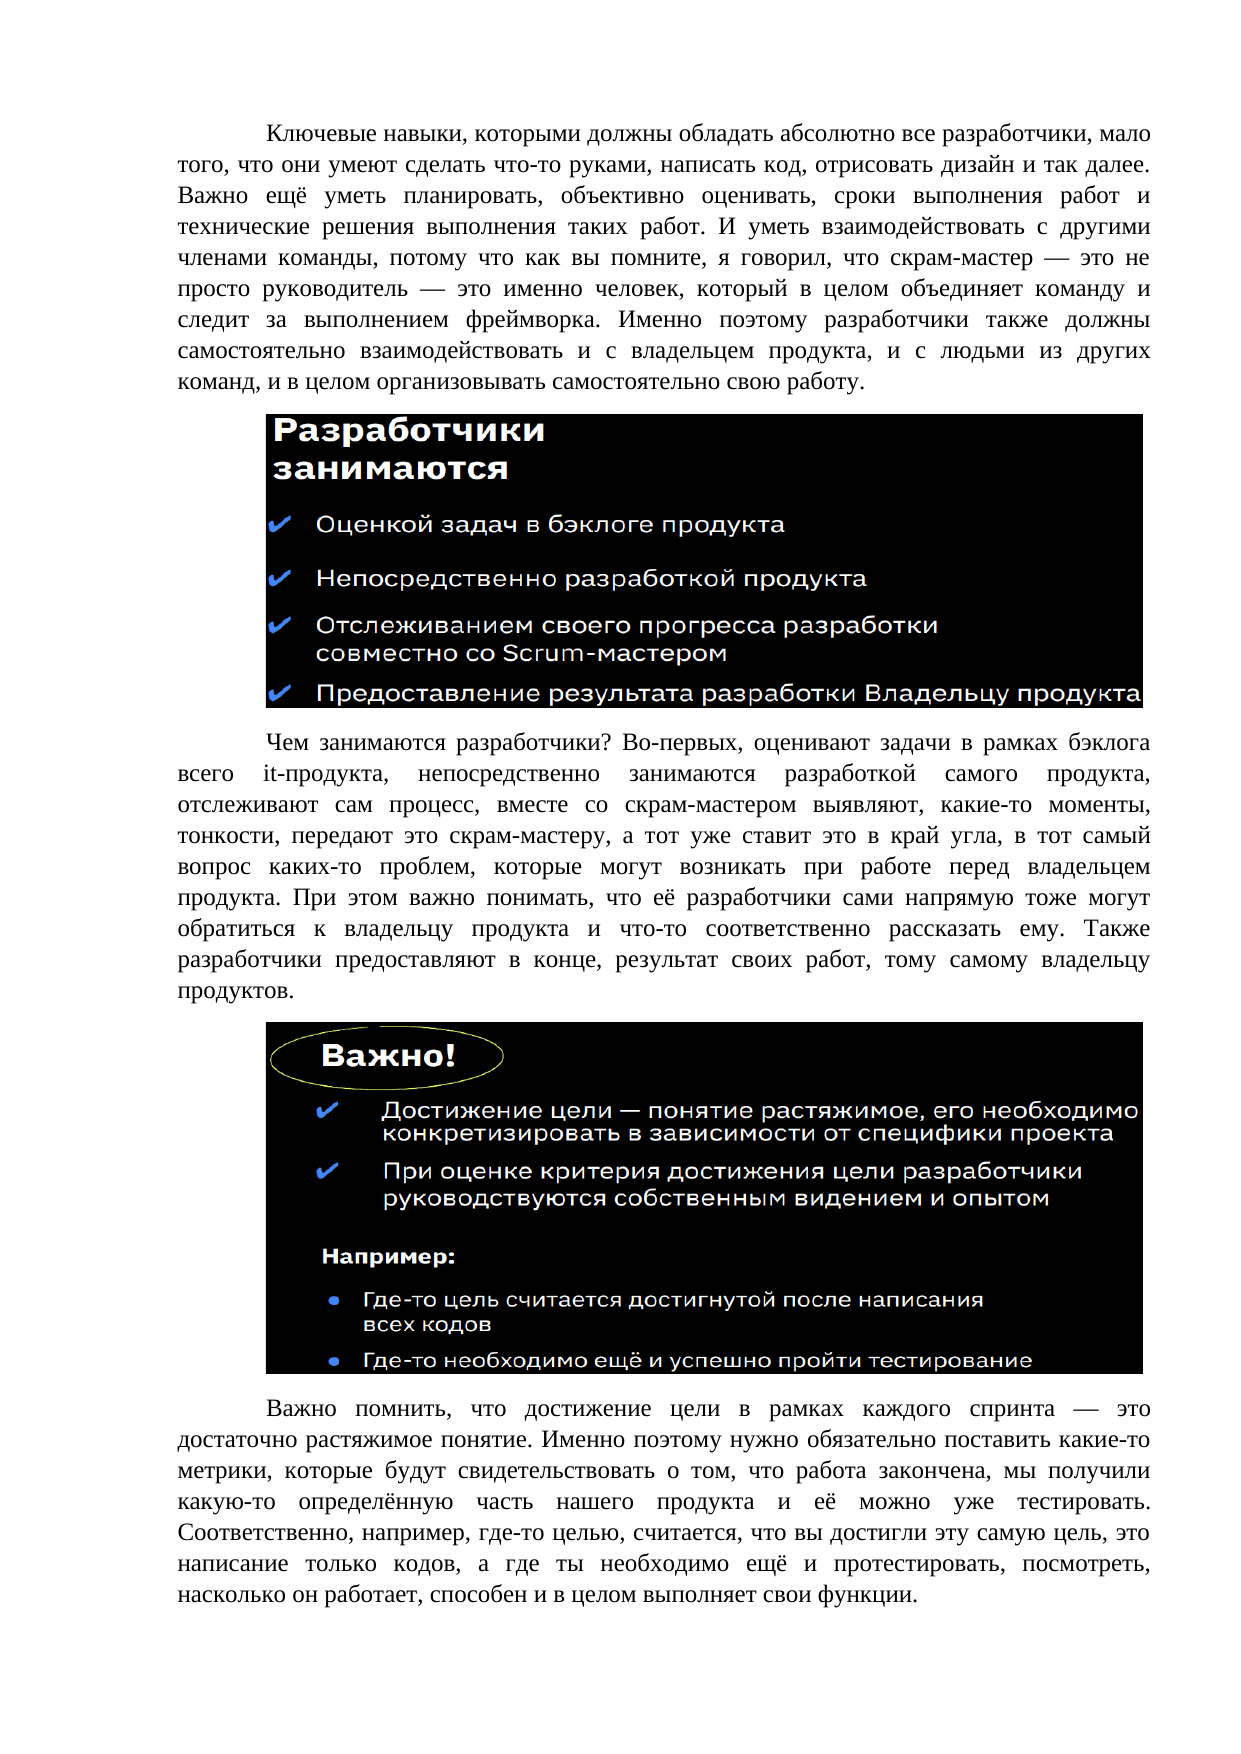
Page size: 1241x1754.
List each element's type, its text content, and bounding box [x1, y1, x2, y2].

text Важно помнить, что достижение цели в рамках каждого спринта — это достаточно растяжимое понятие. Именно поэтому нужно обязательно поставить какие-то метрики, которые будут свидетельствовать о том, что работа закончена, мы получили какую-то определённую часть нашего продукта и её можно уже тестировать. Соответственно, например, где-то целью, считается, что вы достигли эту самую цель, это написание только кодов, а где ты необходимо ещё и протестировать, посмотреть, насколько он работает, способен и в целом выполняет свои функции. [177, 1393, 1152, 1608]
text Ключевые навыки, которыми должны обладать абсолютно все разработчики, мало того, что они умеют сделать что-то руками, написать код, отрисовать дизайн и так далее. Важно ещё уметь планировать, объективно оценивать, сроки выполнения работ и технические решения выполнения таких работ. И уметь взаимодействовать с другими членами команды, потому что как вы помните, я говорил, что скрам-мастер — это не просто руководитель — это именно человек, который в целом объединяет команду и следит за выполнением фреймворка. Именно поэтому разработчики также должны самостоятельно взаимодействовать и с владельцем продукта, и с людьми из других команд, и в целом организовывать самостоятельно свою работу. [177, 118, 1152, 395]
picture [265, 1022, 1143, 1374]
picture [265, 414, 1143, 708]
text Чем занимаются разработчики? Во-первых, оценивают задачи в рамках бэклога всего it-продукта, непосредственно занимаются разработкой самого продукта, отслеживают сам процесс, вместе со скрам-мастером выявляют, какие-то моменты, тонкости, передают это скрам-мастеру, а тот уже ставит это в край угла, в тот самый вопрос каких-то проблем, которые могут возникать при работе перед владельцем продукта. При этом важно понимать, что её разработчики сами напрямую тоже могут обратиться к владельцу продукта и что-то соответственно рассказать ему. Также разработчики предоставляют в конце, результат своих работ, тому самому владельцу продуктов. [177, 727, 1152, 1004]
